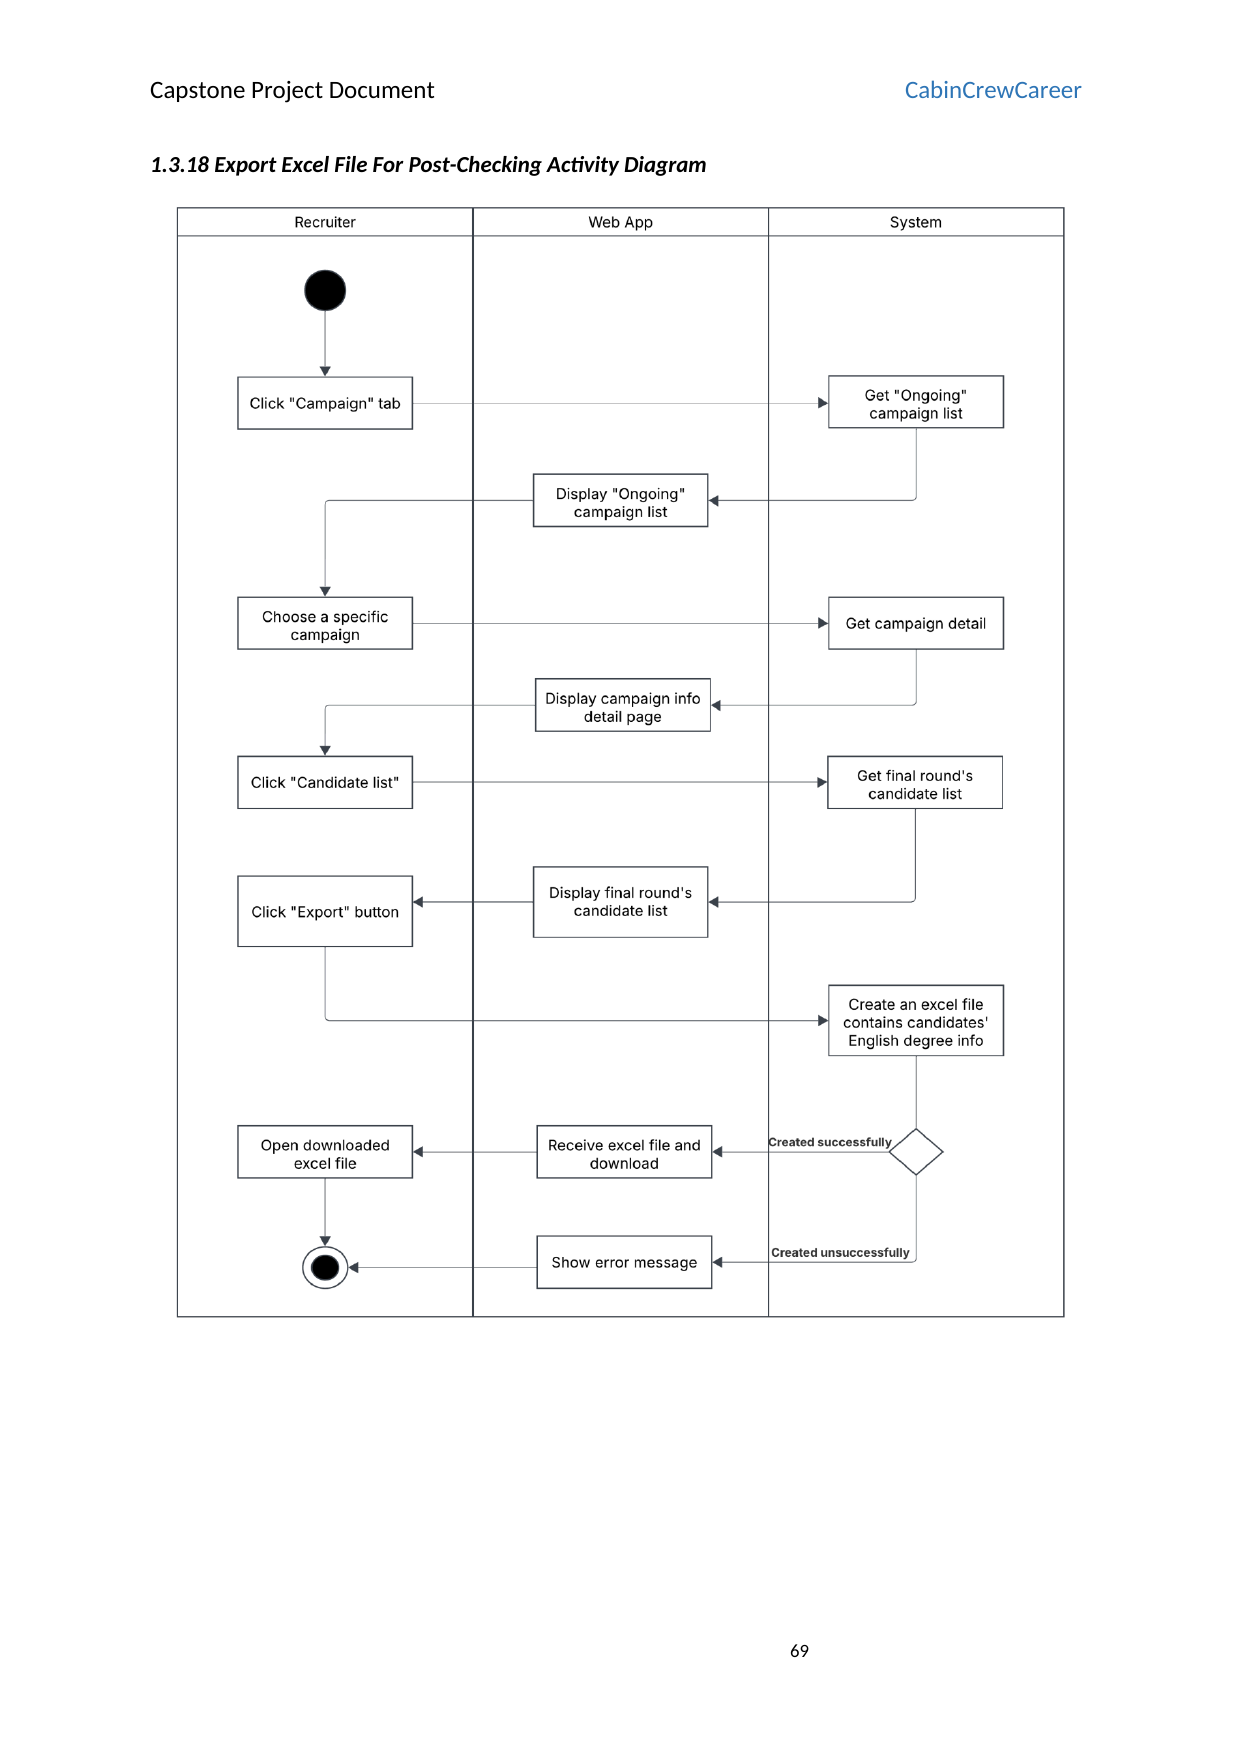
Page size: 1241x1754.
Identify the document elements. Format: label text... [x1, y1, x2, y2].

subtitle 1.3.18 Export Excel File For Post-Checking Activity Diagram [150, 150, 1090, 178]
picture [150, 180, 1090, 1343]
